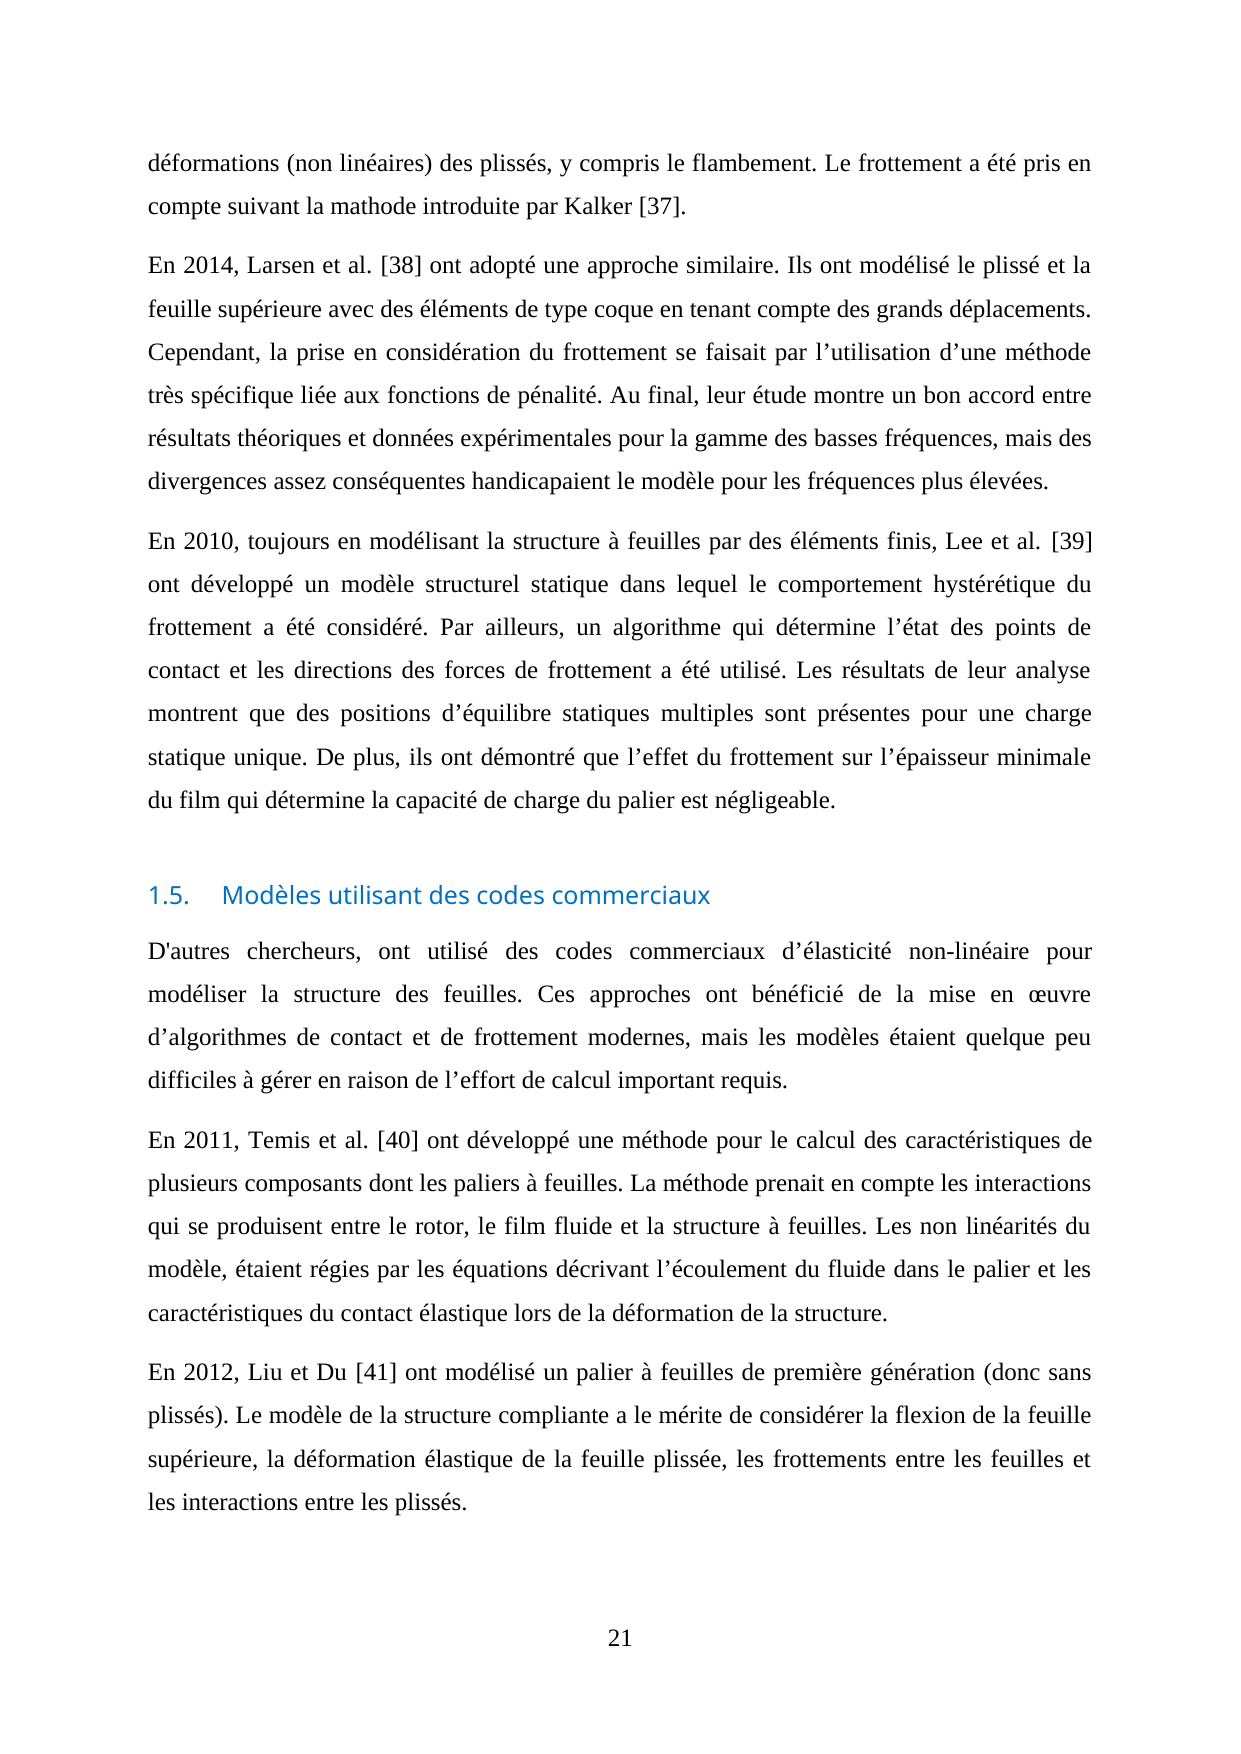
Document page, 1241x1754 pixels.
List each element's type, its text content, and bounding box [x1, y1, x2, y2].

text En 2011, Temis et al. [40] ont développé une méthode pour le calcul des caractéristiques de plusieurs composants dont les paliers à feuilles. La méthode prenait en compte les interactions qui se produisent entre le rotor, le film fluide et la structure à feuilles. Les non linéarités du modèle, étaient régies par les équations décrivant l’écoulement du fluide dans le palier et les caractéristiques du contact élastique lors de la déformation de la structure. [148, 1125, 1093, 1326]
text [148, 148, 1093, 219]
text En 2010, toujours en modélisant la structure à feuilles par des éléments finis, Lee et al. [39] ont développé un modèle structurel statique dans lequel le comportement hystérétique du frottement a été considéré. Par ailleurs, un algorithme qui détermine l’état des points de contact et les directions des forces de frottement a été utilisé. Les résultats de leur analyse montrent que des positions d’équilibre statiques multiples sont présentes pour une charge statique unique. De plus, ils ont démontré que l’effet du frottement sur l’épaisseur minimale du film qui détermine la capacité de charge du palier est négligeable. [148, 526, 1093, 813]
text D'autres chercheurs, ont utilisé des codes commerciaux d’élasticité non-linéaire pour modéliser la structure des feuilles. Ces approches ont bénéficié de la mise en œuvre d’algorithmes de contact et de frottement modernes, mais les modèles étaient quelque peu difficiles à gérer en raison de l’effort de calcul important requis. [148, 936, 1093, 1094]
text En 2012, Liu et Du [41] ont modélisé un palier à feuilles de première génération (donc sans plissés). Le modèle de la structure compliante a le mérite de considérer la flexion de la feuille supérieure, la déformation élastique de la feuille plissée, les frottements entre les feuilles et les interactions entre les plissés. [148, 1357, 1093, 1516]
text En 2014, Larsen et al. [38] ont adopté une approche similaire. Ils ont modélisé le plissé et la feuille supérieure avec des éléments de type coque en tenant compte des grands déplacements. Cependant, la prise en considération du frottement se faisait par l’utilisation d’une méthode très spécifique liée aux fonctions de pénalité. Au final, leur étude montre un bon accord entre résultats théoriques et données expérimentales pour la gamme des basses fréquences, mais des divergences assez conséquentes handicapaient le modèle pour les fréquences plus élevées. [148, 251, 1093, 495]
subtitle Modèles utilisant des codes commerciaux [148, 877, 1093, 911]
